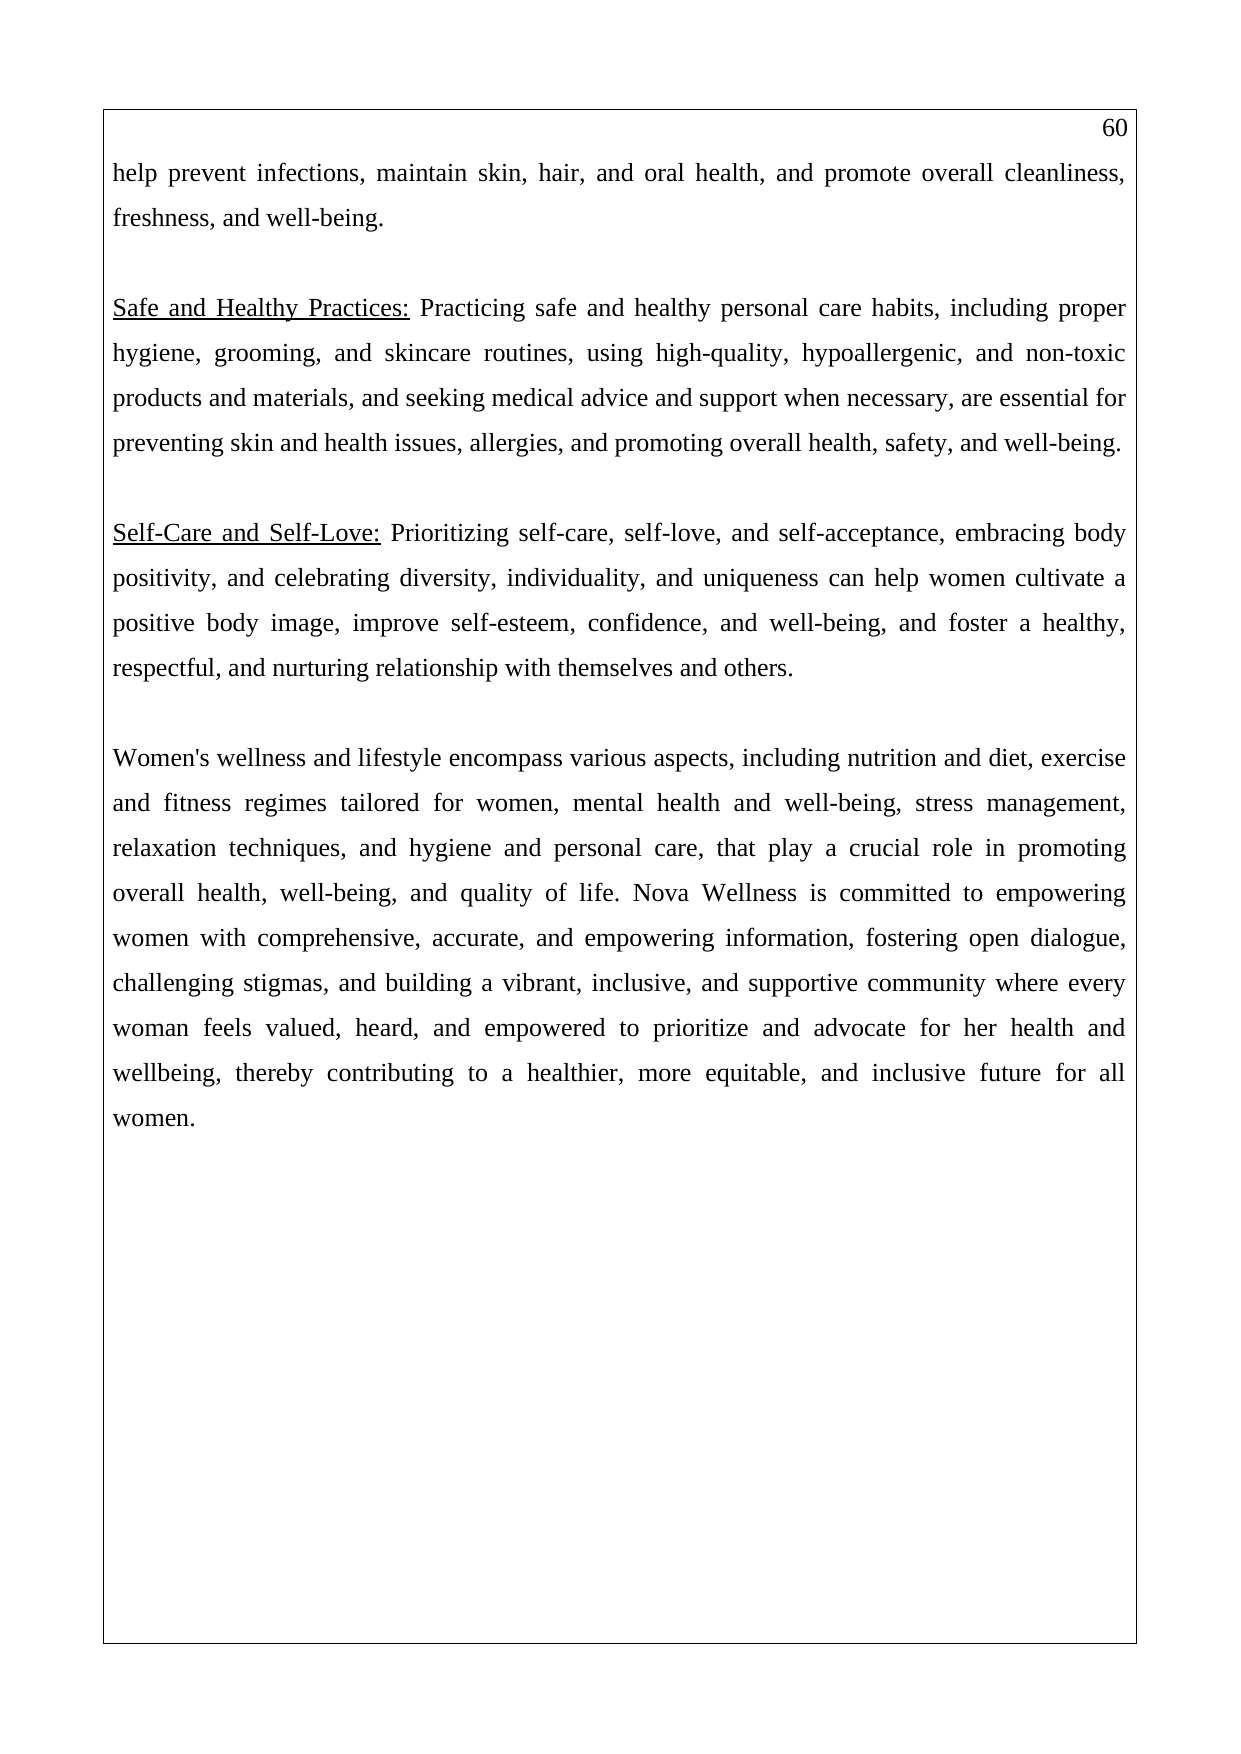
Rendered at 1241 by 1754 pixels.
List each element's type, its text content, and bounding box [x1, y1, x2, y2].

text Women's wellness and lifestyle encompass various aspects, including nutrition and diet, exercise and fitness regimes tailored for women, mental health and well-being, stress management, relaxation techniques, and hygiene and personal care, that play a crucial role in promoting overall health, well-being, and quality of life. Nova Wellness is committed to empowering women with comprehensive, accurate, and empowering information, fostering open dialogue, challenging stigmas, and building a vibrant, inclusive, and supportive community where every woman feels valued, heard, and empowered to prioritize and advocate for her health and wellbeing, thereby contributing to a healthier, more equitable, and inclusive future for all women. [112, 742, 1128, 1132]
text 60 [112, 112, 1128, 142]
text Self-Care and Self-Love: Prioritizing self-care, self-love, and self-acceptance, embracing body positivity, and celebrating diversity, individuality, and uniqueness can help women cultivate a positive body image, improve self-esteem, confidence, and well-being, and foster a healthy, respectful, and nurturing relationship with themselves and others. [112, 517, 1128, 682]
text Safe and Healthy Practices: Practicing safe and healthy personal care habits, including proper hygiene, grooming, and skincare routines, using high-quality, hypoallergenic, and non-toxic products and materials, and seeking medical advice and support when necessary, are essential for preventing skin and health issues, allergies, and promoting overall health, safety, and well-being. [112, 292, 1128, 457]
text help prevent infections, maintain skin, hair, and oral health, and promote overall cleanliness, freshness, and well-being. [112, 157, 1128, 232]
